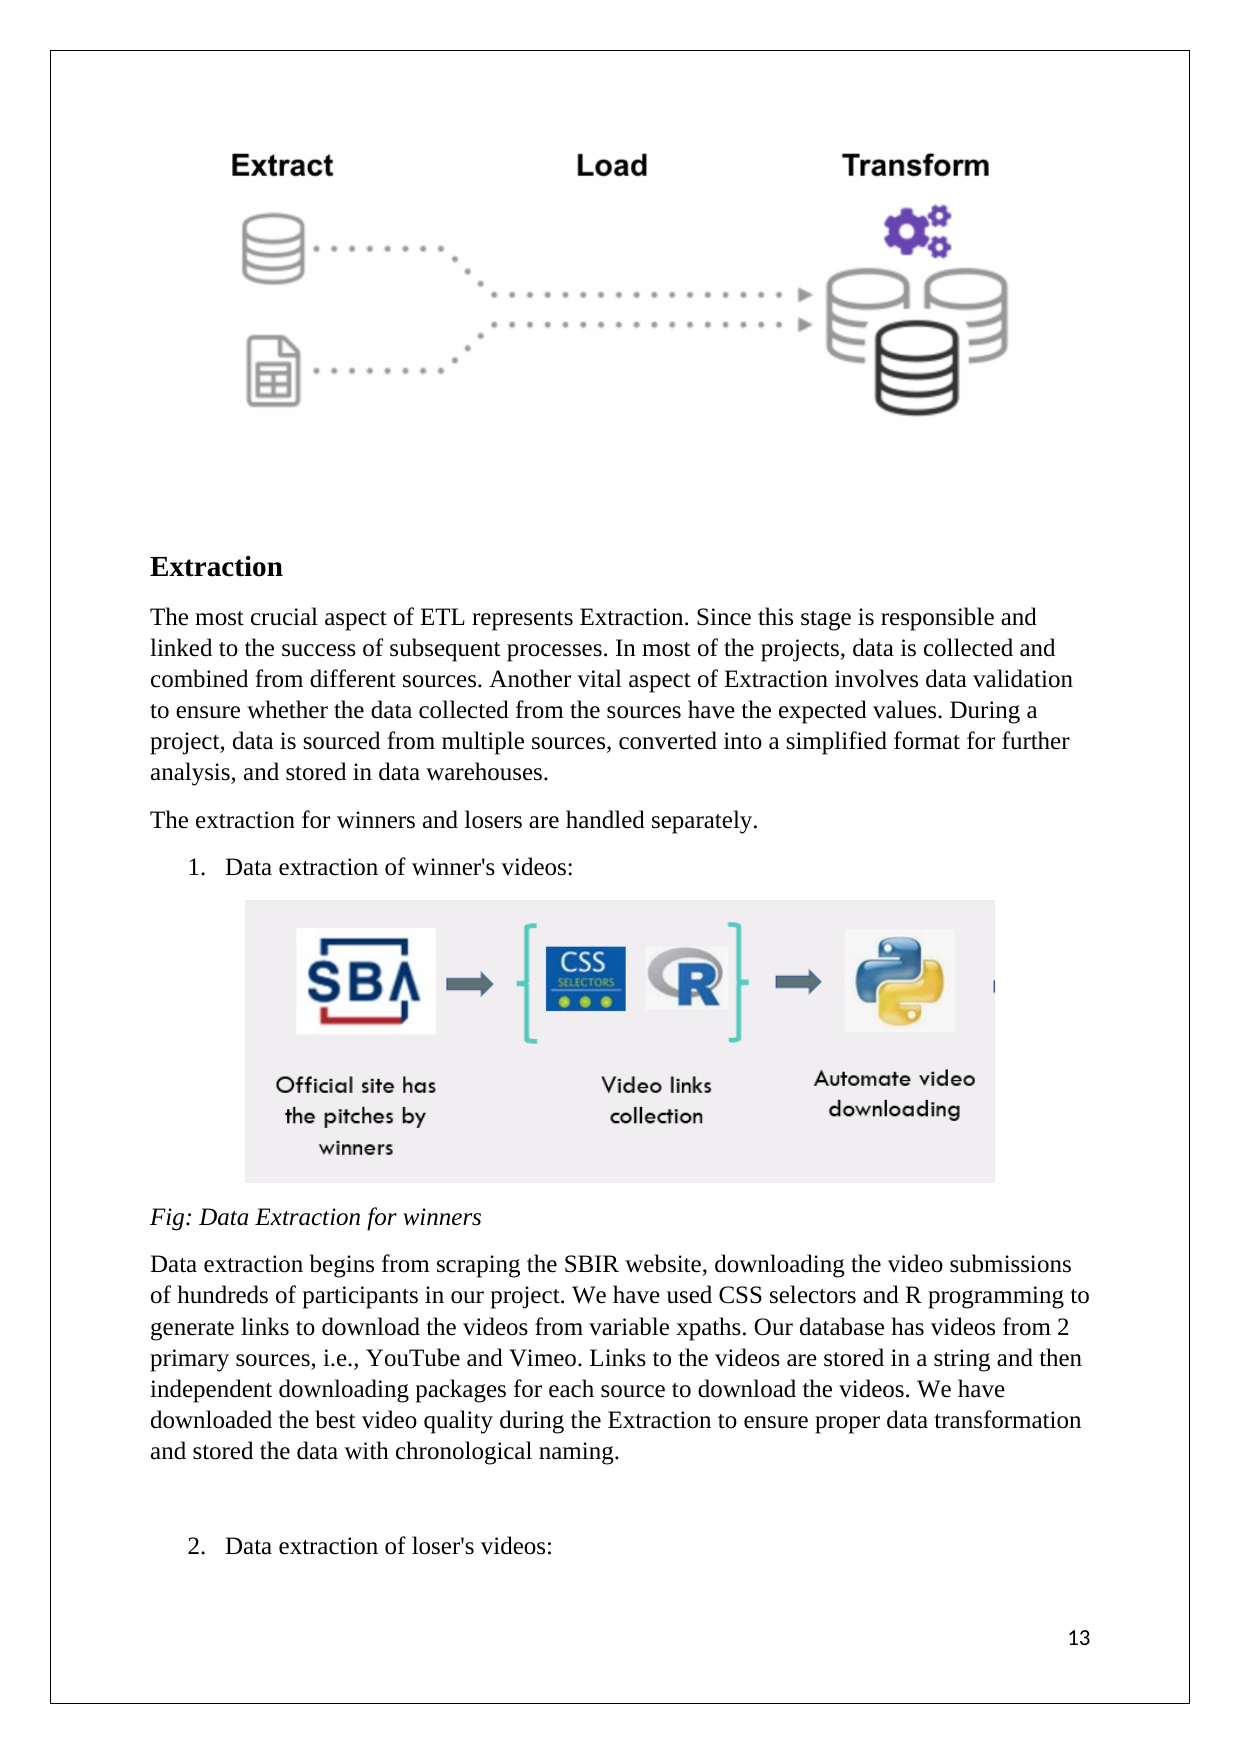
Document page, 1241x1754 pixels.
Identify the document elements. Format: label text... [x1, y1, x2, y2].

text Fig: Data Extraction for winners [150, 1202, 1090, 1231]
picture [245, 900, 995, 1183]
text Extraction [150, 549, 1090, 582]
picture [223, 150, 1017, 425]
text Data extraction begins from scraping the SBIR website, downloading the video submissions of hundreds of participants in our project. We have used CSS selectors and R programming to generate links to download the videos from variable xpaths. Our database has videos from 2 primary sources, i.e., YouTube and Vimeo. Links to the videos are stored in a string and then independent downloading packages for each source to download the videos. We have downloaded the best video quality during the Extraction to ensure proper data transformation and stored the data with chronological naming. [150, 1249, 1090, 1464]
list Data extraction of loser's videos: [187, 1531, 1090, 1560]
list Data extraction of winner's videos: [187, 852, 1090, 881]
text The most crucial aspect of ETL represents Extraction. Since this stage is responsible and linked to the success of subsequent processes. In most of the projects, data is collected and combined from different sources. Another vital aspect of Extraction involves data validation to ensure whether the data collected from the sources have the expected values. During a project, data is sourced from multiple sources, converted into a simplified format for further analysis, and stored in data warehouses. [150, 602, 1090, 786]
text The extraction for winners and losers are handled separately. [150, 805, 1090, 833]
